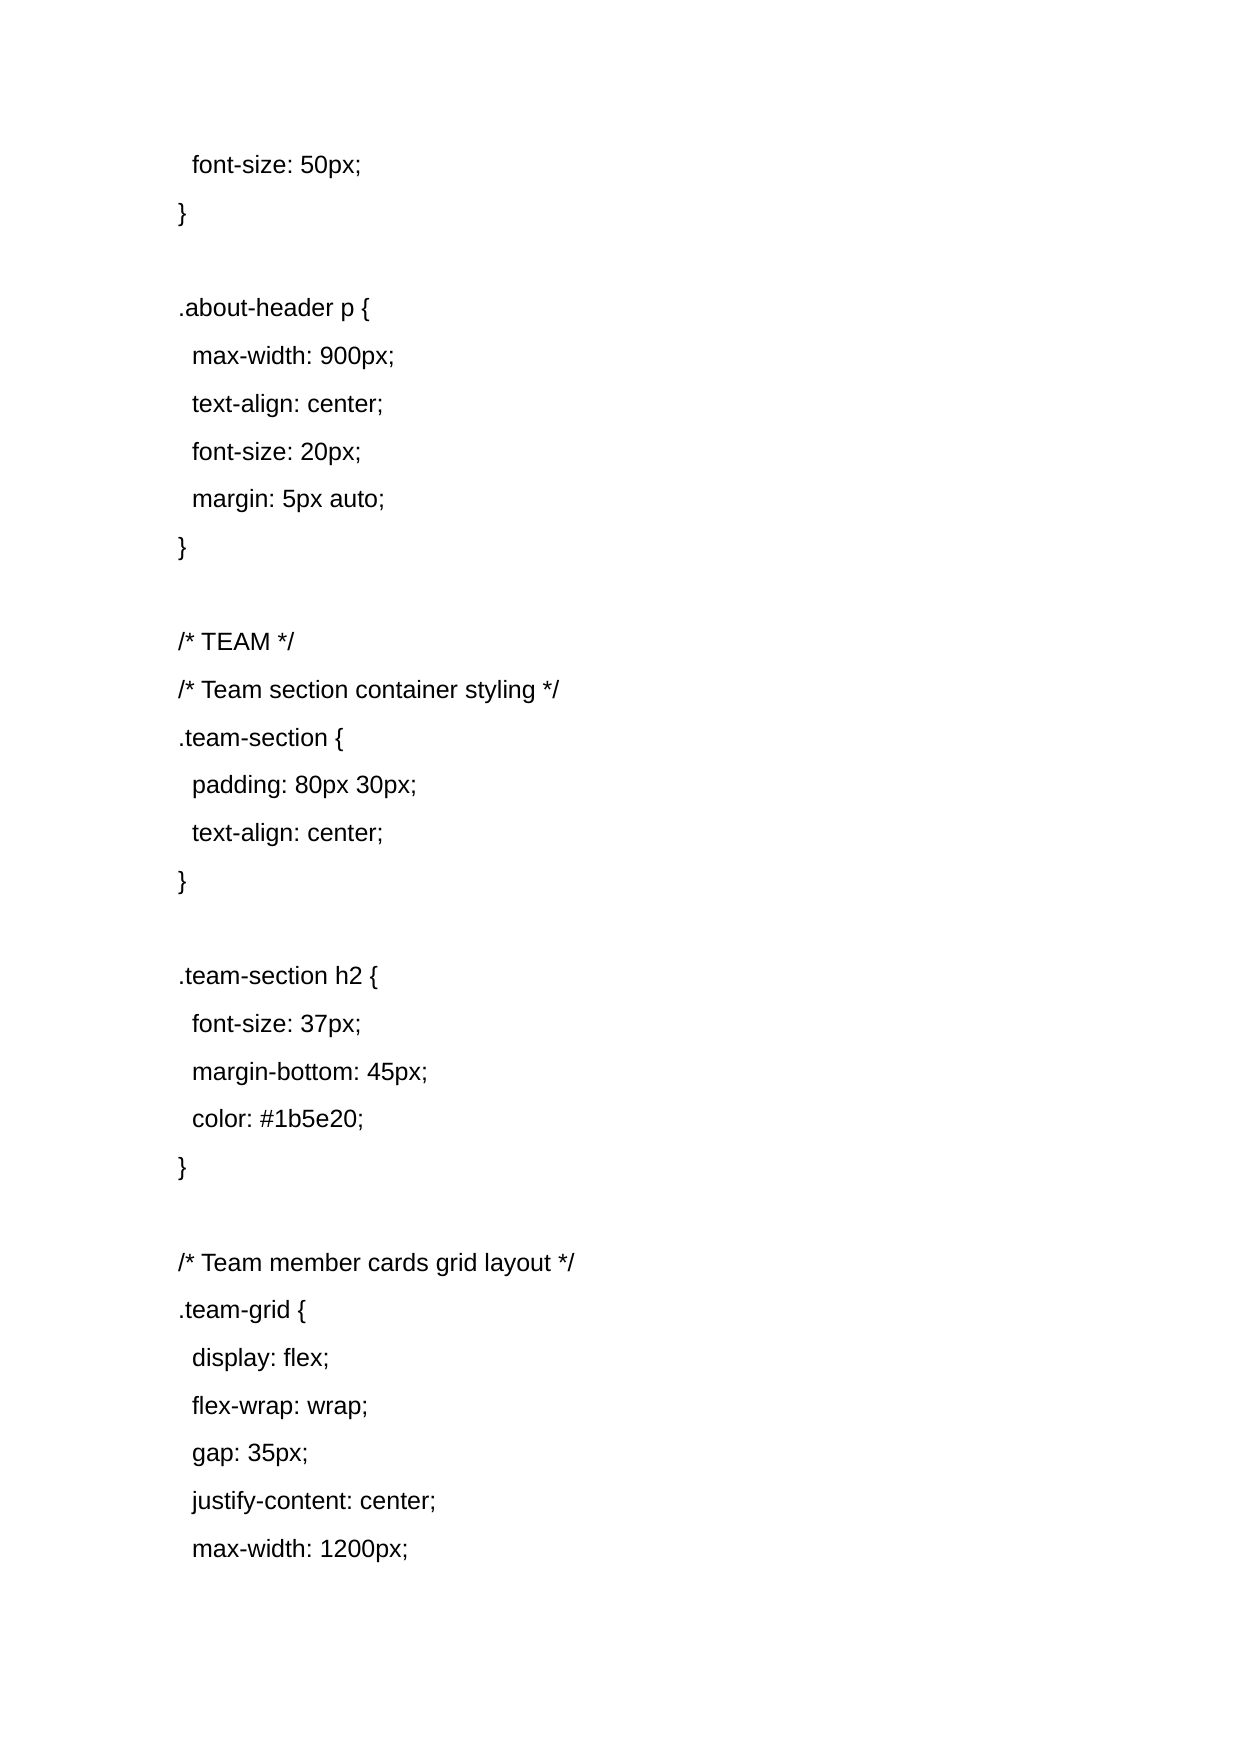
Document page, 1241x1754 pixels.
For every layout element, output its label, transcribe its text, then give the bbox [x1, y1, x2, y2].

text font-size: 50px; [150, 150, 1090, 179]
text padding: 80px 30px; [150, 770, 1090, 799]
text font-size: 20px; [150, 436, 1090, 465]
text .team-section h2 { [150, 961, 1090, 990]
text } [150, 532, 1090, 561]
text color: #1b5e20; [150, 1104, 1090, 1133]
text .team-grid { [150, 1295, 1090, 1324]
text flex-wrap: wrap; [150, 1391, 1090, 1419]
text gap: 35px; [150, 1438, 1090, 1467]
text display: flex; [150, 1343, 1090, 1372]
text /* TEAM */ [150, 627, 1090, 656]
text } [150, 198, 1090, 227]
text max-width: 1200px; [150, 1534, 1090, 1562]
text text-align: center; [150, 818, 1090, 847]
text /* Team member cards grid layout */ [150, 1247, 1090, 1276]
text justify-content: center; [150, 1486, 1090, 1515]
text margin: 5px auto; [150, 484, 1090, 513]
text .about-header p { [150, 293, 1090, 322]
text } [150, 866, 1090, 894]
text } [150, 1152, 1090, 1181]
text .team-section { [150, 723, 1090, 751]
text /* Team section container styling */ [150, 675, 1090, 704]
text font-size: 37px; [150, 1009, 1090, 1038]
text text-align: center; [150, 389, 1090, 417]
text margin-bottom: 45px; [150, 1057, 1090, 1085]
text max-width: 900px; [150, 341, 1090, 370]
